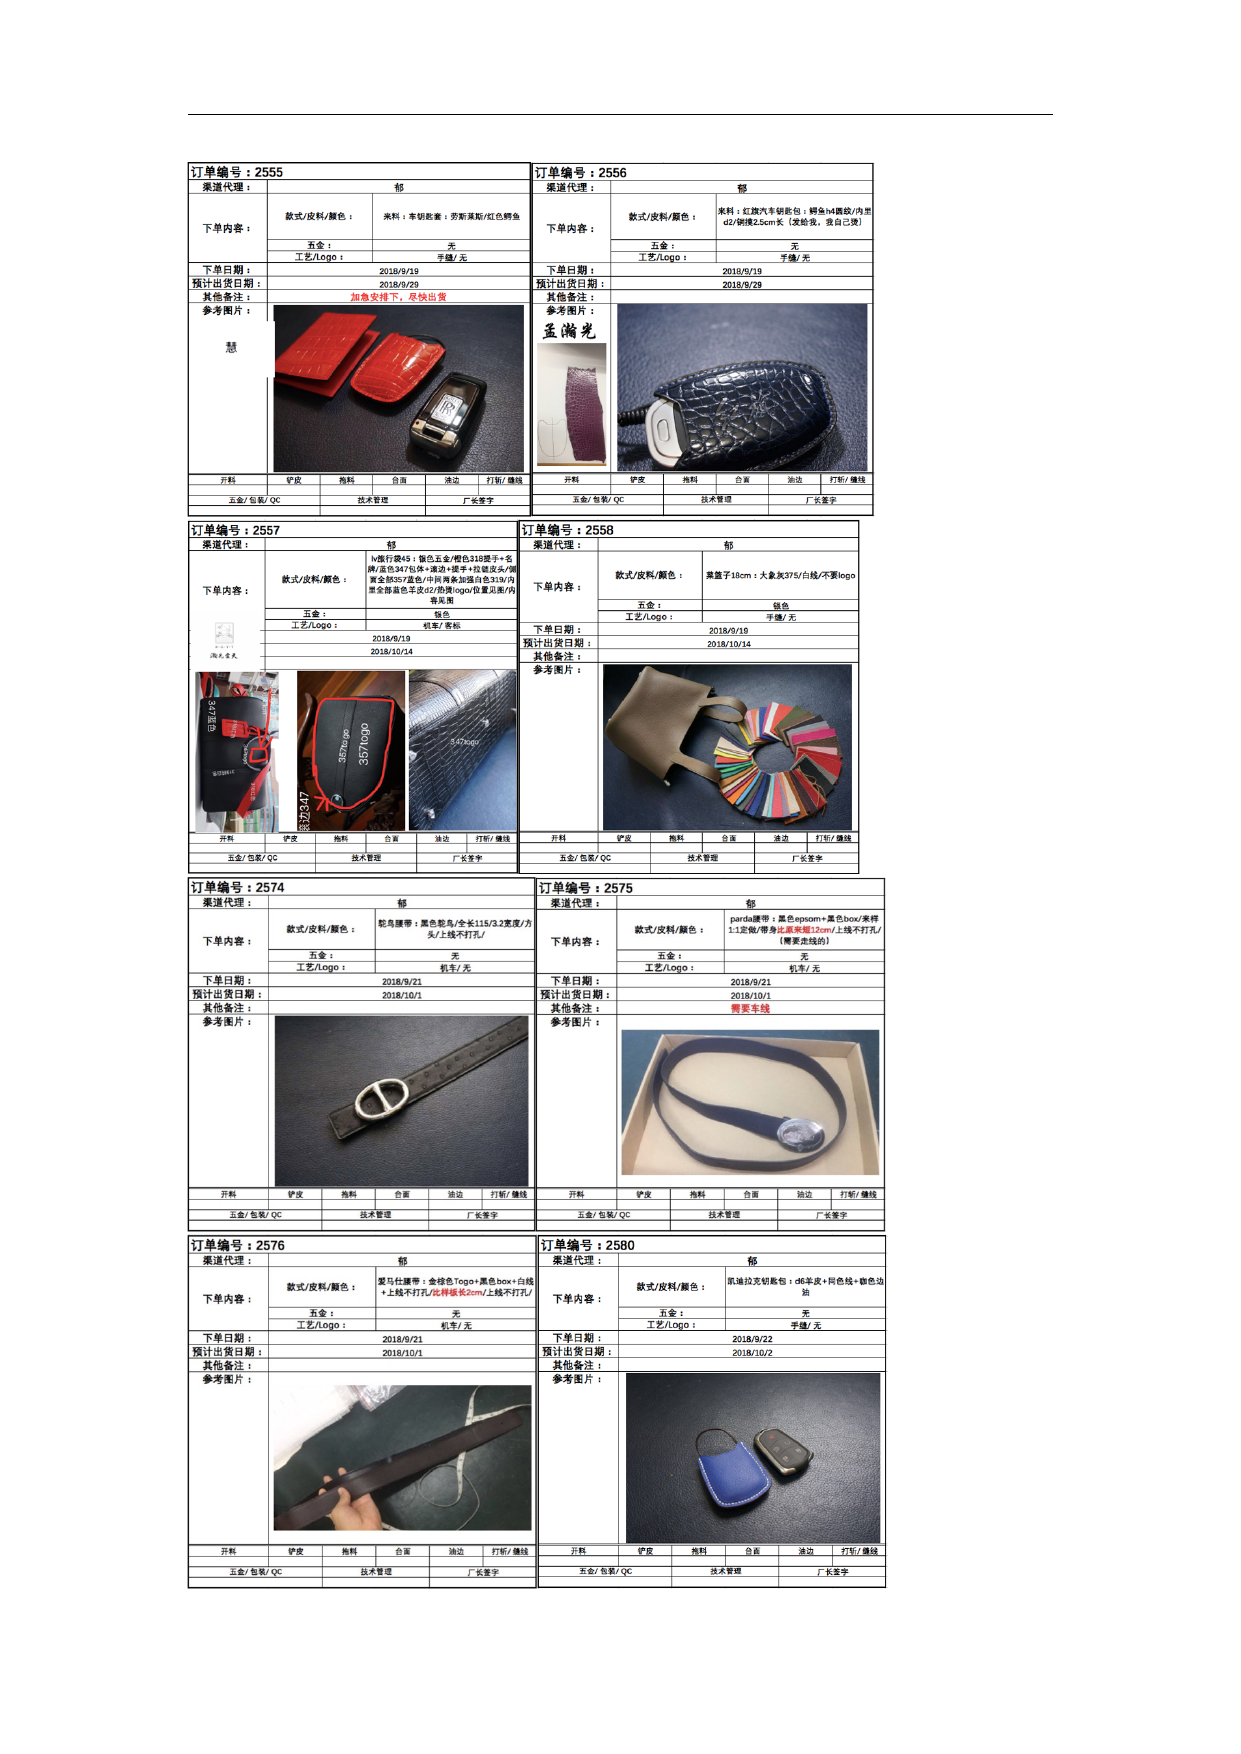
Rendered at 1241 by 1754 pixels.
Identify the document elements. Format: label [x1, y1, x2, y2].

picture [187, 877, 887, 1232]
picture [187, 162, 876, 517]
picture [187, 1234, 888, 1589]
picture [187, 519, 860, 874]
